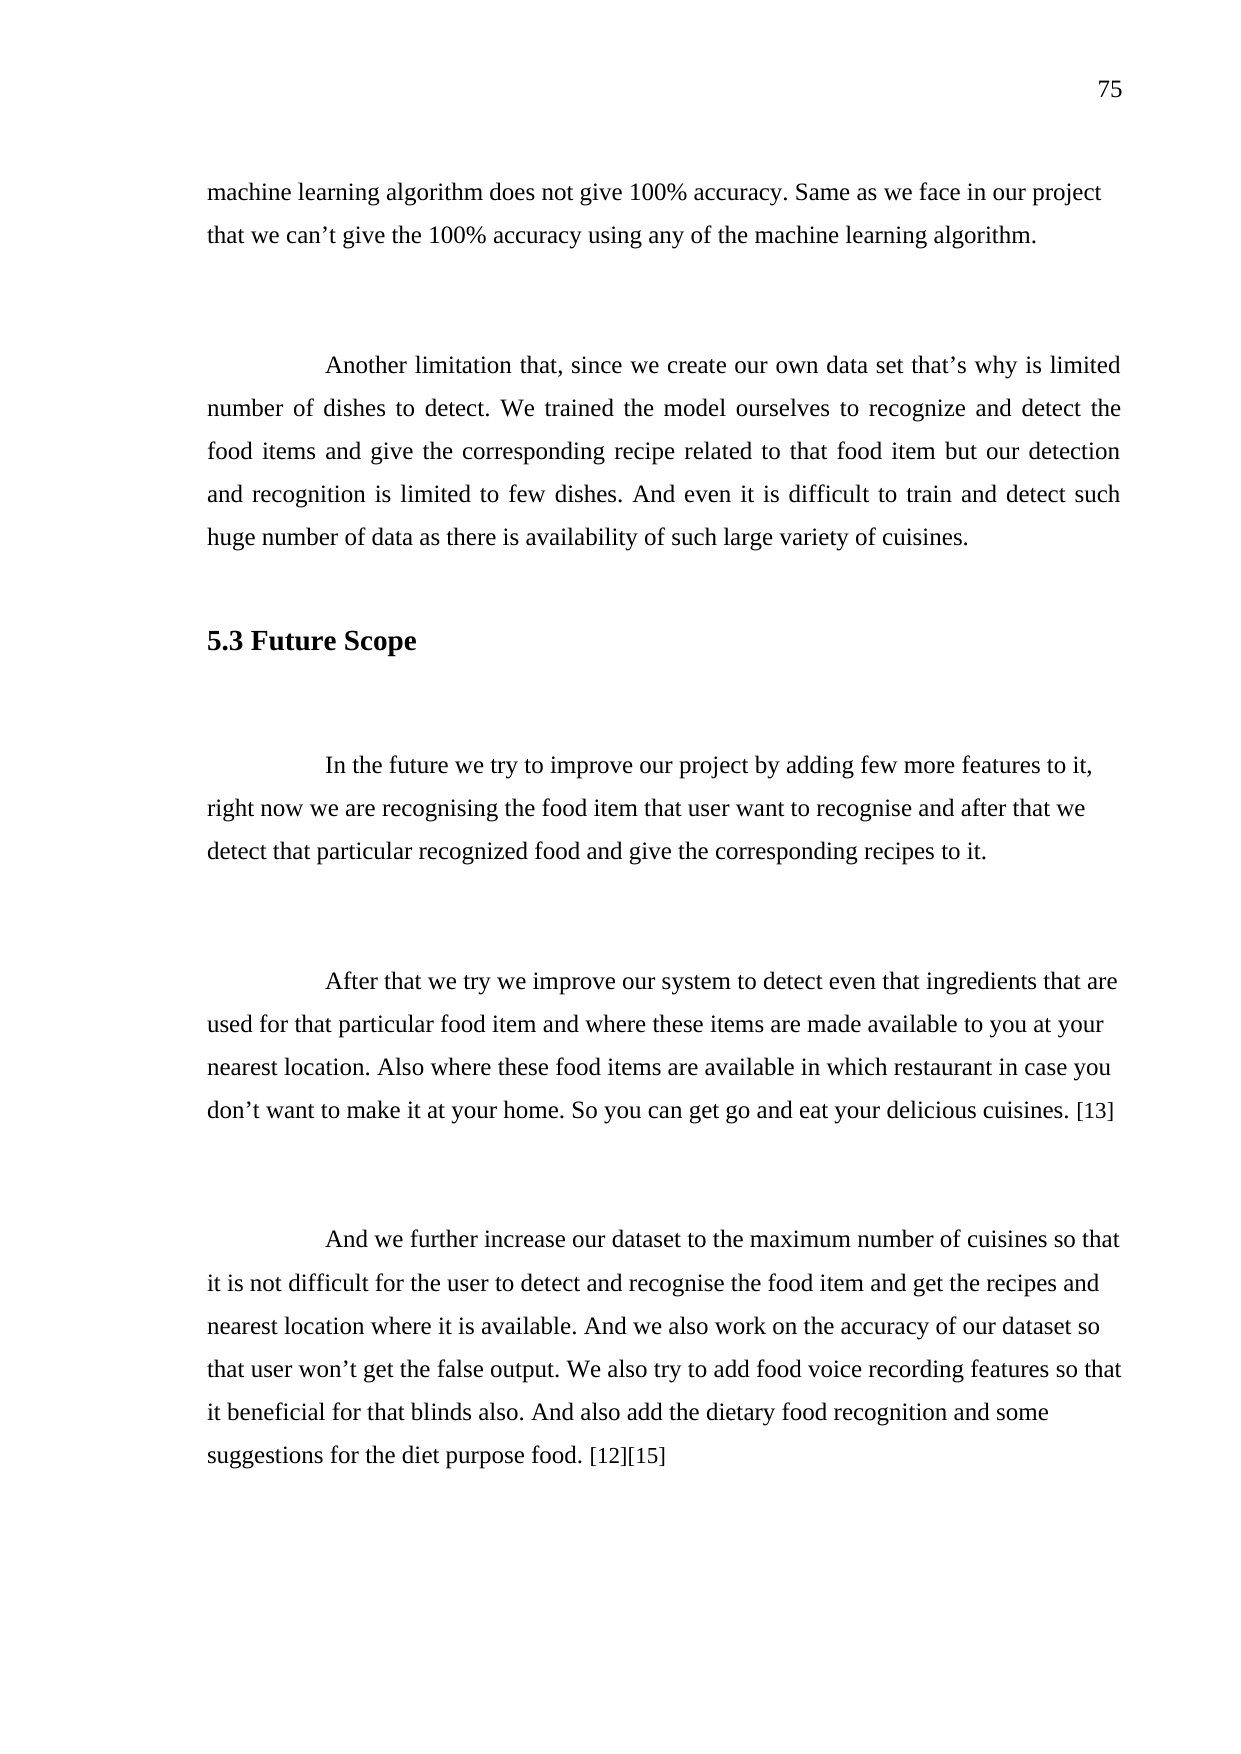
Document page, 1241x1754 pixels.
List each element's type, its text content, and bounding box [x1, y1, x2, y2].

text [207, 177, 1122, 249]
text And we further increase our dataset to the maximum number of cuisines so that it is not difficult for the user to detect and recognise the food item and get the recipes and nearest location where it is available. And we also work on the accuracy of our dataset so that user won’t get the false output. We also try to add food voice recording features so that it beneficial for that blinds also. And also add the dietary food recognition and some suggestions for the diet purpose food. [12][15] [207, 1224, 1122, 1469]
text 5.3 Future Scope [207, 623, 1122, 656]
text Another limitation that, since we create our own data set that’s why is limited number of dishes to detect. We trained the model ourselves to recognize and detect the food items and give the corresponding recipe related to that food item but our detection and recognition is limited to few dishes. And even it is difficult to train and detect such huge number of data as there is availability of such large variety of cuisines. [207, 350, 1122, 551]
text In the future we try to improve our project by adding few more features to it, right now we are recognising the food item that user want to recognise and after that we detect that particular recognized food and give the corresponding recipes to it. [207, 750, 1122, 865]
text After that we try we improve our system to detect even that ingredients that are used for that particular food item and where these items are made available to you at your nearest location. Also where these food items are available in which restaurant in case you don’t want to make it at your home. So you can get go and eat your delicious cuisines. [13] [207, 966, 1122, 1124]
